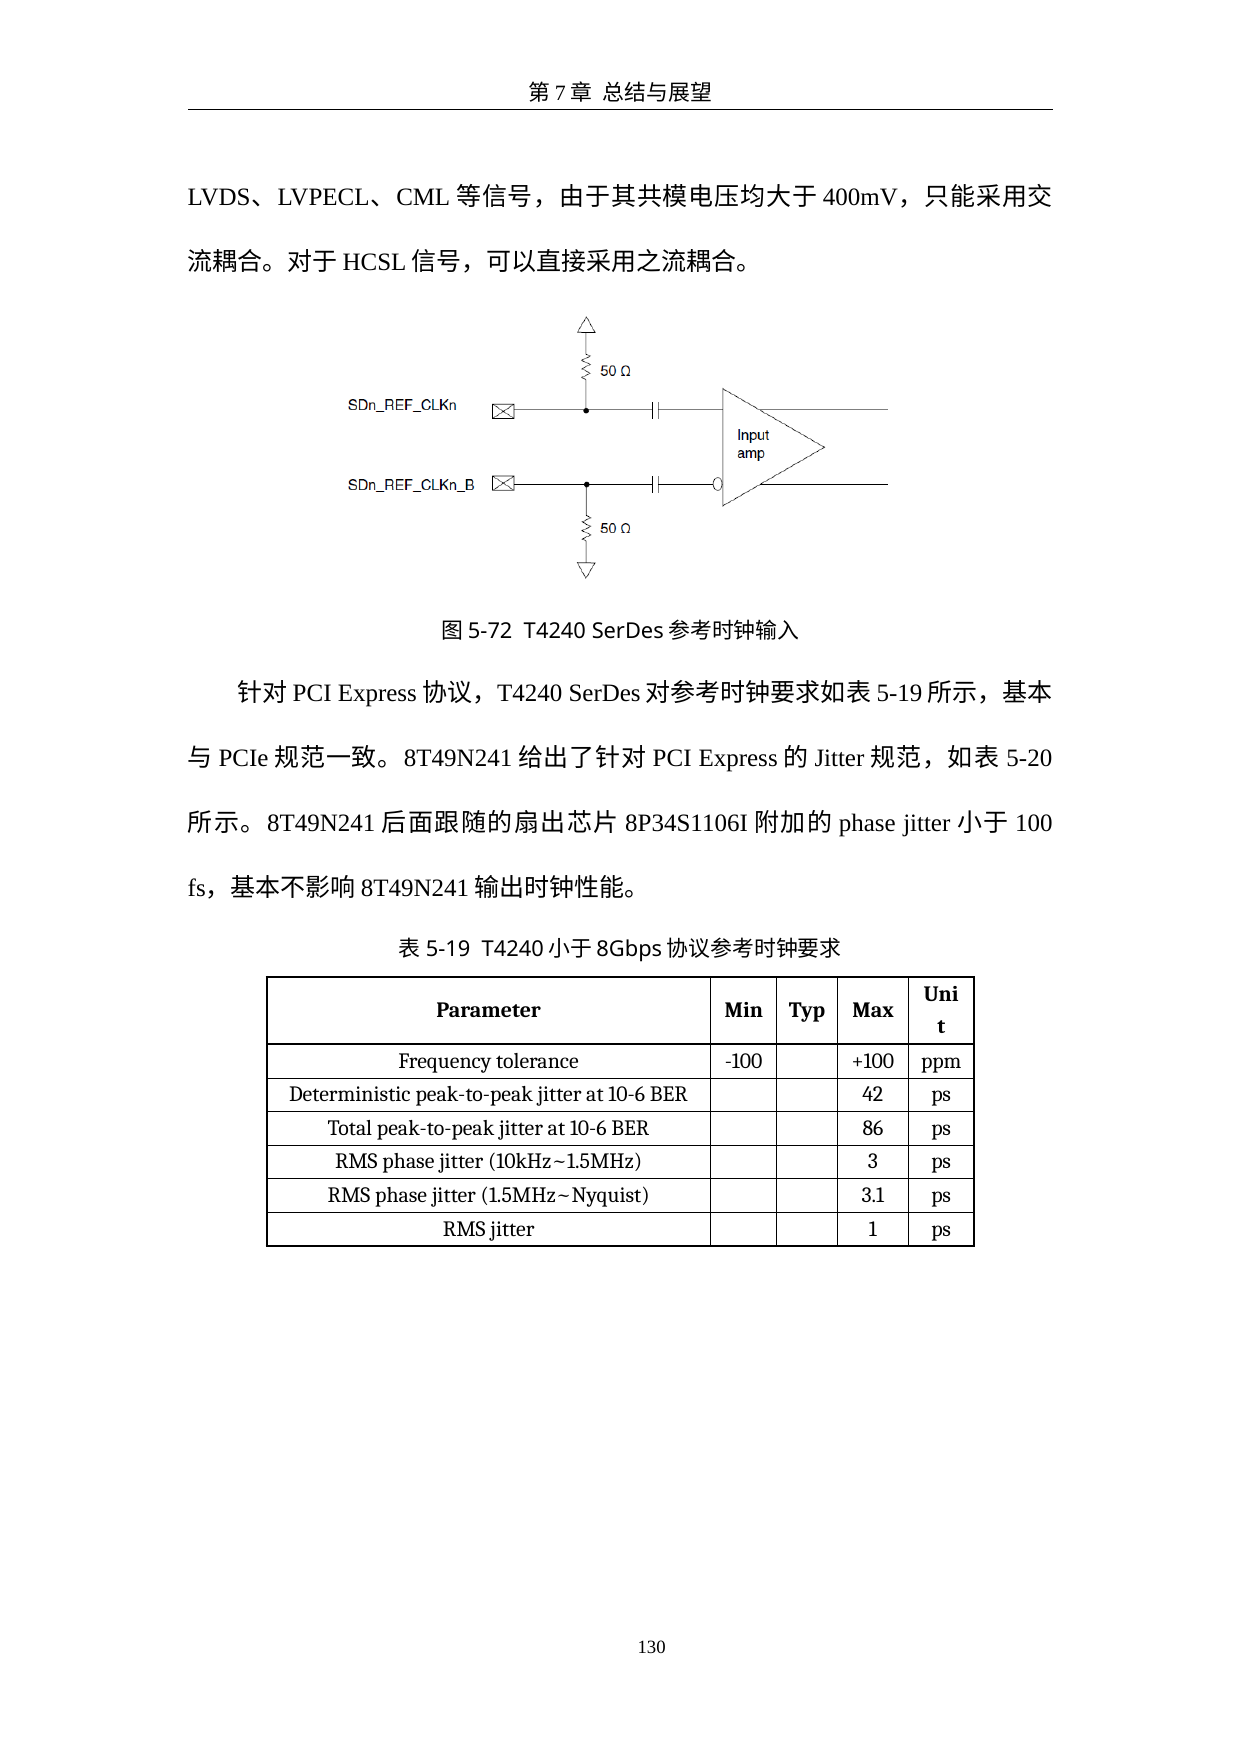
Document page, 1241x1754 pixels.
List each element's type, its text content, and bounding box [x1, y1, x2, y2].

table_cell [777, 1146, 837, 1178]
table_cell ps [909, 1079, 973, 1111]
table_cell Frequency tolerance [268, 1045, 710, 1077]
table_cell Deterministic peak-to-peak jitter at 10-6 BER [268, 1079, 710, 1111]
table_header Max [838, 978, 908, 1043]
table_cell RMS jitter [268, 1213, 710, 1245]
table_header Typ [777, 978, 837, 1043]
table_cell [777, 1045, 837, 1077]
table_cell [711, 1146, 776, 1178]
table_cell [777, 1112, 837, 1144]
table_cell [711, 1179, 776, 1212]
table_cell ps [909, 1179, 973, 1212]
table_cell [777, 1213, 837, 1245]
table_cell Total peak-to-peak jitter at 10-6 BER [268, 1112, 710, 1144]
table_header Parameter [268, 978, 710, 1043]
table_cell [777, 1079, 837, 1111]
table_cell -100 [711, 1045, 776, 1077]
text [187, 162, 1053, 292]
table_cell ps [909, 1146, 973, 1178]
table_cell [711, 1213, 776, 1245]
table_cell 1 [838, 1213, 908, 1245]
table_cell 3 [838, 1146, 908, 1178]
table_cell [777, 1179, 837, 1212]
table_cell 3.1 [838, 1179, 908, 1212]
table_cell +100 [838, 1045, 908, 1077]
table_header Min [711, 978, 776, 1043]
table_cell ppm [909, 1045, 973, 1077]
table_header Unit [909, 978, 973, 1043]
picture [338, 308, 902, 587]
table_cell ps [909, 1112, 973, 1144]
table_cell 42 [838, 1079, 908, 1111]
table_cell 86 [838, 1112, 908, 1144]
table_cell [711, 1112, 776, 1144]
table_cell ps [909, 1213, 973, 1245]
table_cell RMS phase jitter (10kHz~1.5MHz) [268, 1146, 710, 1178]
table_cell [711, 1079, 776, 1111]
table_cell RMS phase jitter (1.5MHz~Nyquist) [268, 1179, 710, 1212]
